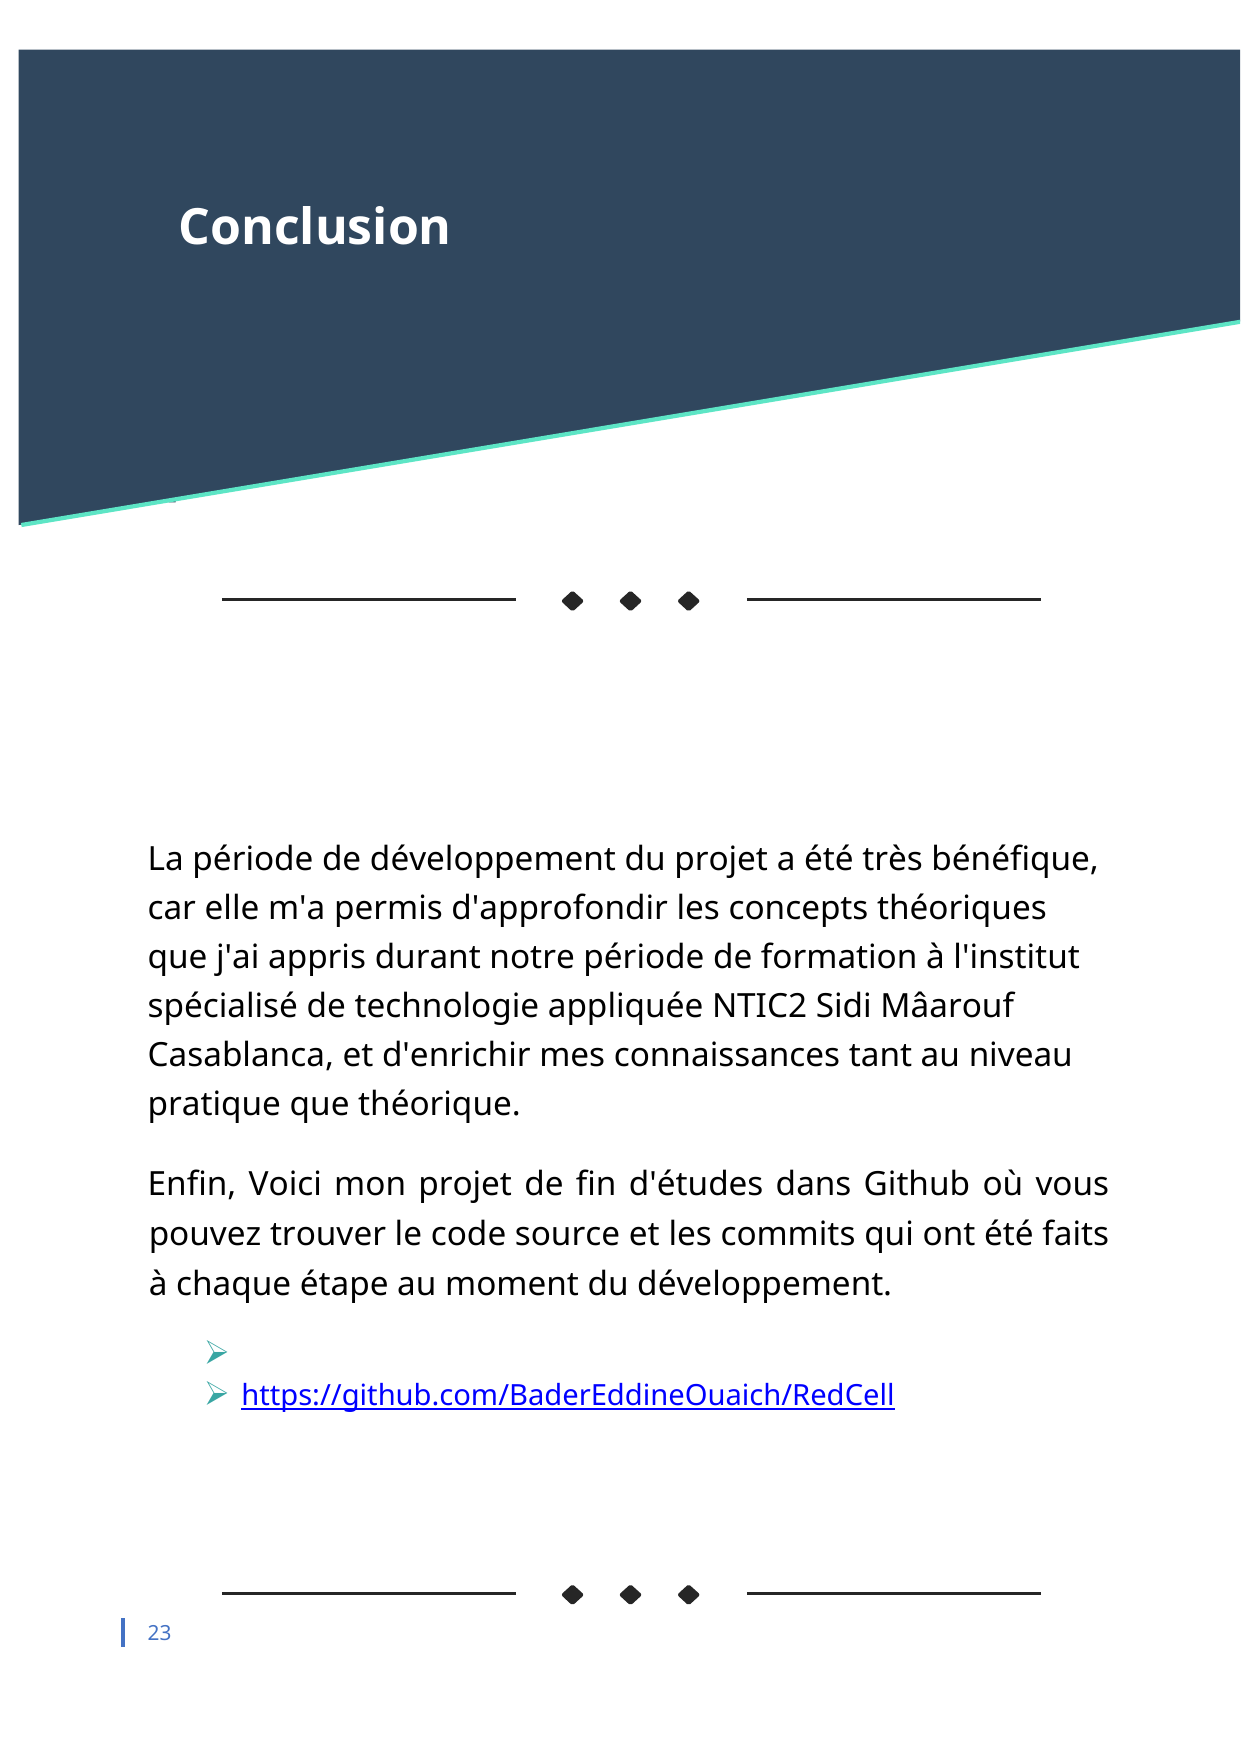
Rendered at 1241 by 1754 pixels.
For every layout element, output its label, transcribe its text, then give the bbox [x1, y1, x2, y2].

text Enfin, Voici mon projet de fin d'études dans Github où vous pouvez trouver le code source et les commits qui ont été faits à chaque étape au moment du développement. [147, 1159, 1111, 1305]
text La période de développement du projet a été très bénéfique, car elle m'a permis d'approfondir les concepts théoriques que j'ai appris durant notre période de formation à l'institut spécialisé de technologie appliquée NTIC2 Sidi Mâarouf Casablanca, et d'enrichir mes connaissances tant au niveau pratique que théorique. [147, 835, 1115, 1125]
list https://github.com/BaderEddineOuaich/RedCell [204, 1374, 1111, 1414]
